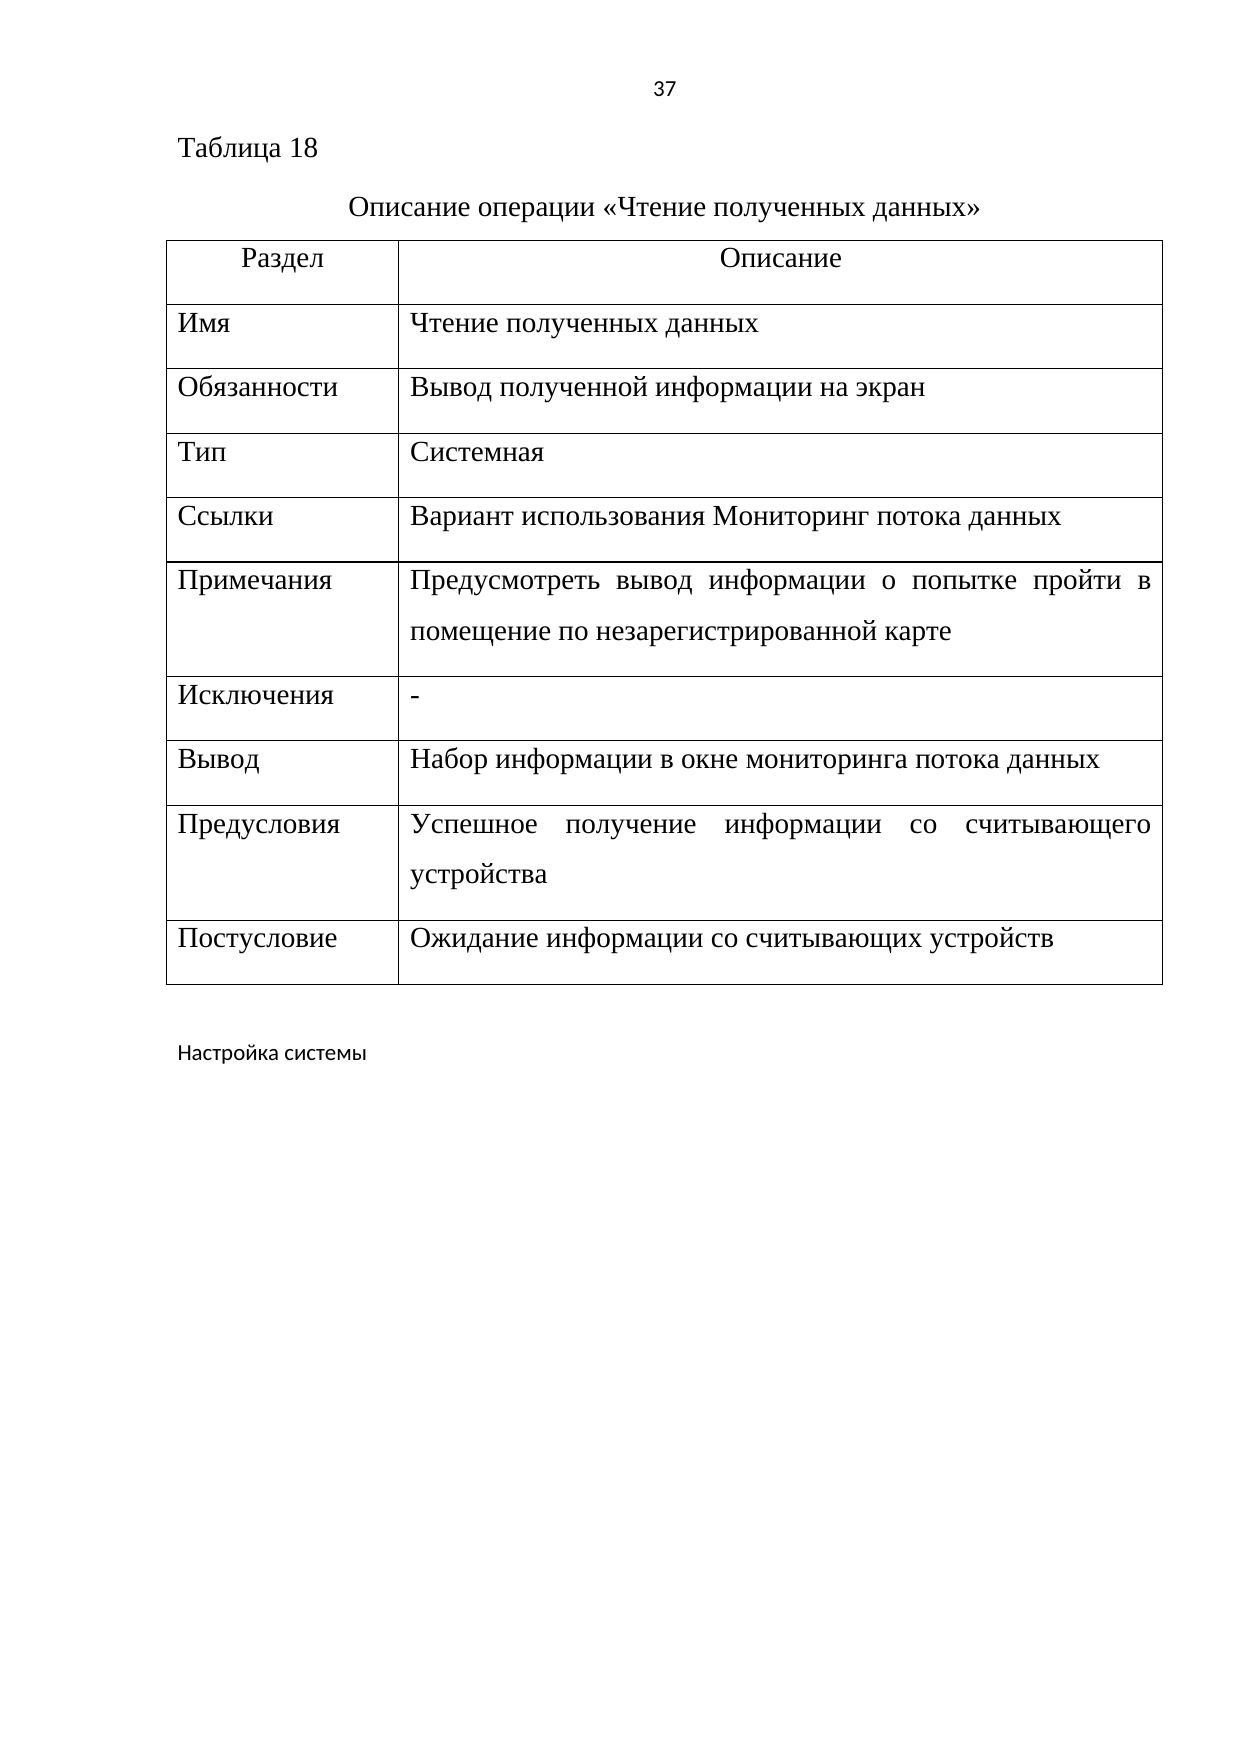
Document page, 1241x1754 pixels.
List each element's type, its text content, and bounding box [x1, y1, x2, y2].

table_cell Ожидание информации со считывающих устройств [399, 921, 1162, 984]
table_cell Постусловие [167, 921, 398, 984]
table_header Описание [399, 241, 1162, 304]
table_cell Чтение полученных данных [399, 305, 1162, 368]
table_cell Вывод [167, 741, 398, 805]
table_cell - [399, 677, 1162, 740]
table_cell Имя [167, 305, 398, 368]
text Описание операции «Чтение полученных данных» [177, 189, 1152, 223]
table_cell Предусмотреть вывод информации о попытке пройти в помещение по незарегистрированной карте [399, 563, 1162, 676]
table_cell Примечания [167, 563, 398, 676]
table_cell Исключения [167, 677, 398, 740]
table_cell Тип [167, 434, 398, 497]
table_cell Успешное получение информации со считывающего устройства [399, 806, 1162, 919]
table_cell Набор информации в окне мониторинга потока данных [399, 741, 1162, 805]
table_cell Ссылки [167, 498, 398, 561]
table_cell Вариант использования Мониторинг потока данных [399, 498, 1162, 561]
text Таблица 18 [177, 130, 1152, 163]
table_header Раздел [167, 241, 398, 304]
table_cell Системная [399, 434, 1162, 497]
table_cell Предусловия [167, 806, 398, 919]
text Настройка системы [177, 1038, 1152, 1066]
table_cell Обязанности [167, 369, 398, 433]
table_cell Вывод полученной информации на экран [399, 369, 1162, 433]
